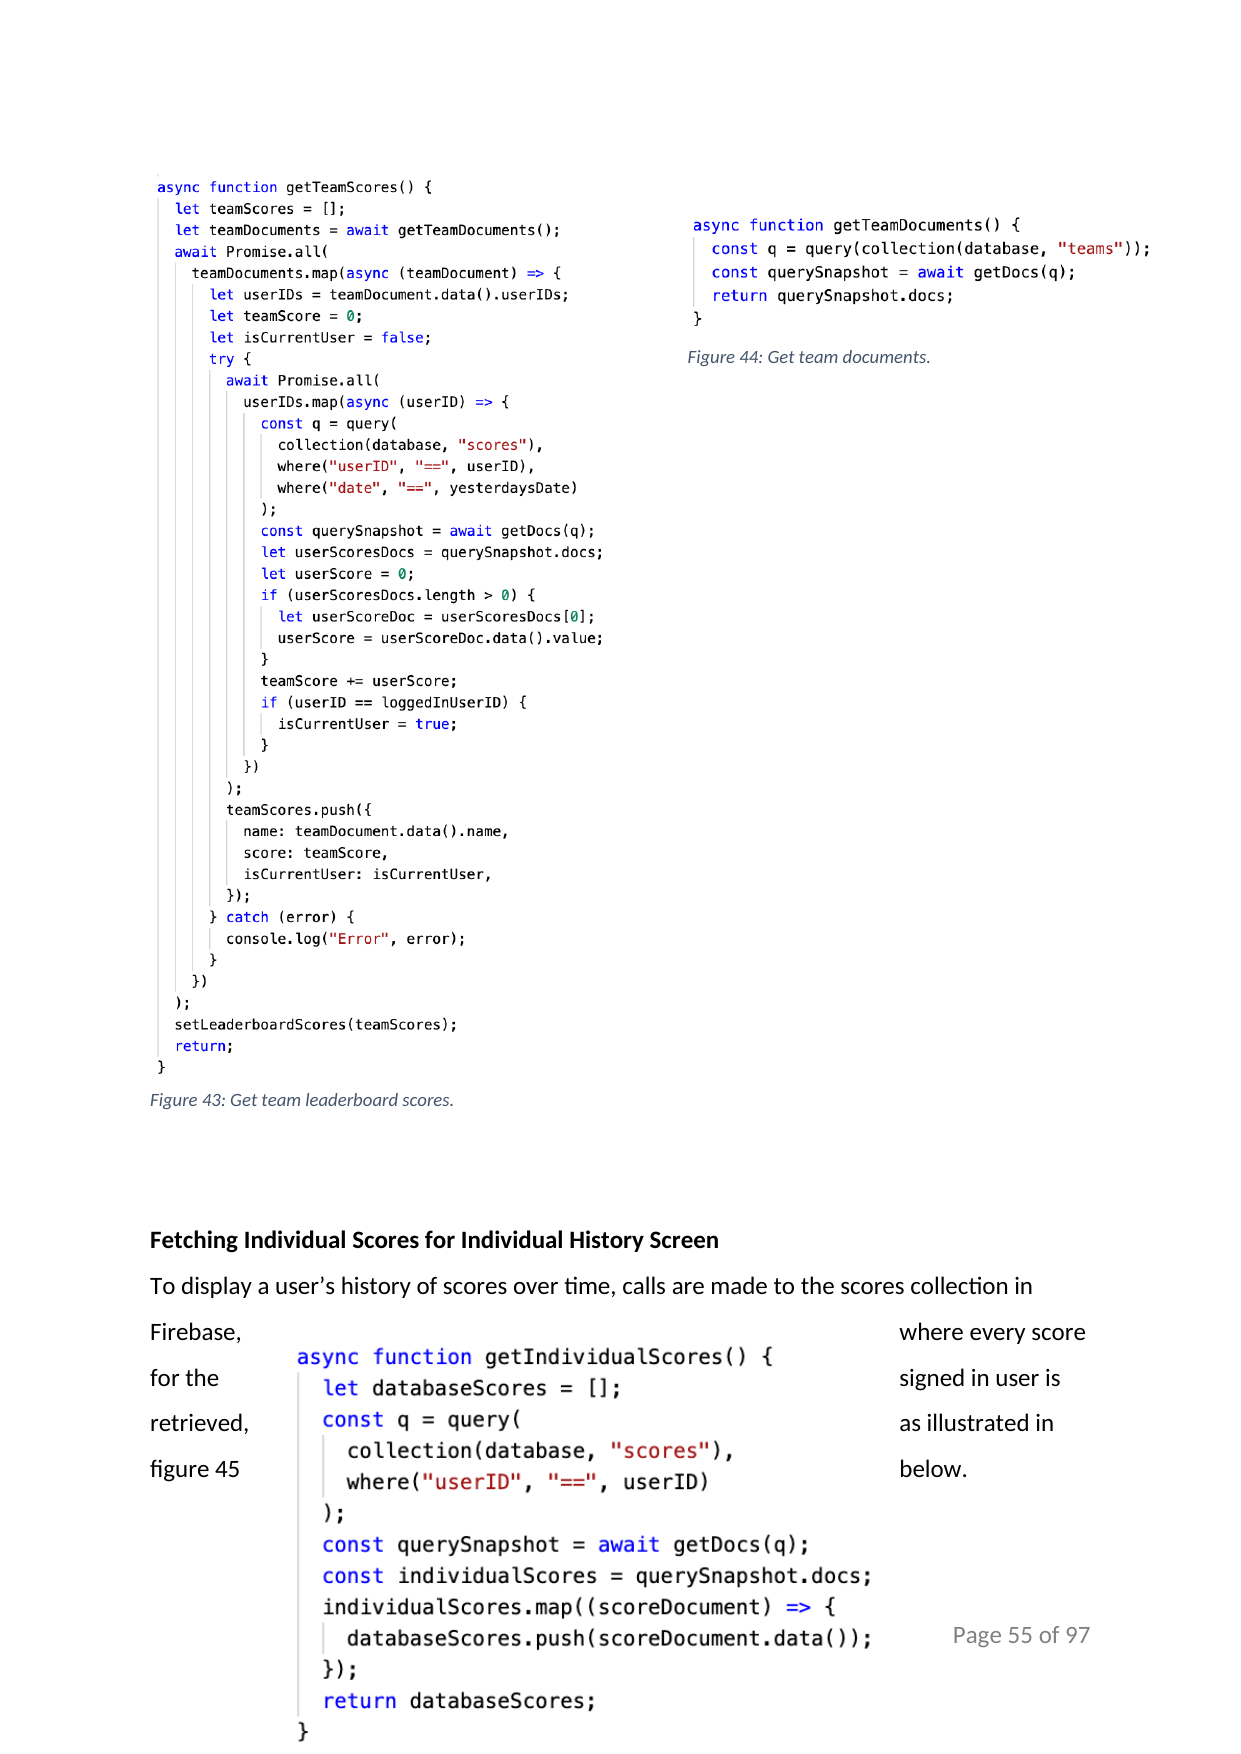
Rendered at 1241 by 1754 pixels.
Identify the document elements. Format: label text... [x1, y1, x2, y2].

text Fetching Individual Scores for Individual History Screen [150, 1224, 1090, 1255]
picture [687, 210, 1158, 333]
picture [290, 1337, 881, 1751]
picture [150, 174, 606, 1076]
text To display a user’s history of scores over time, calls are made to the scores collection in Firebase, where every score for the signed in user is retrieved, as illustrated in figure 45 below. [150, 1270, 1090, 1484]
